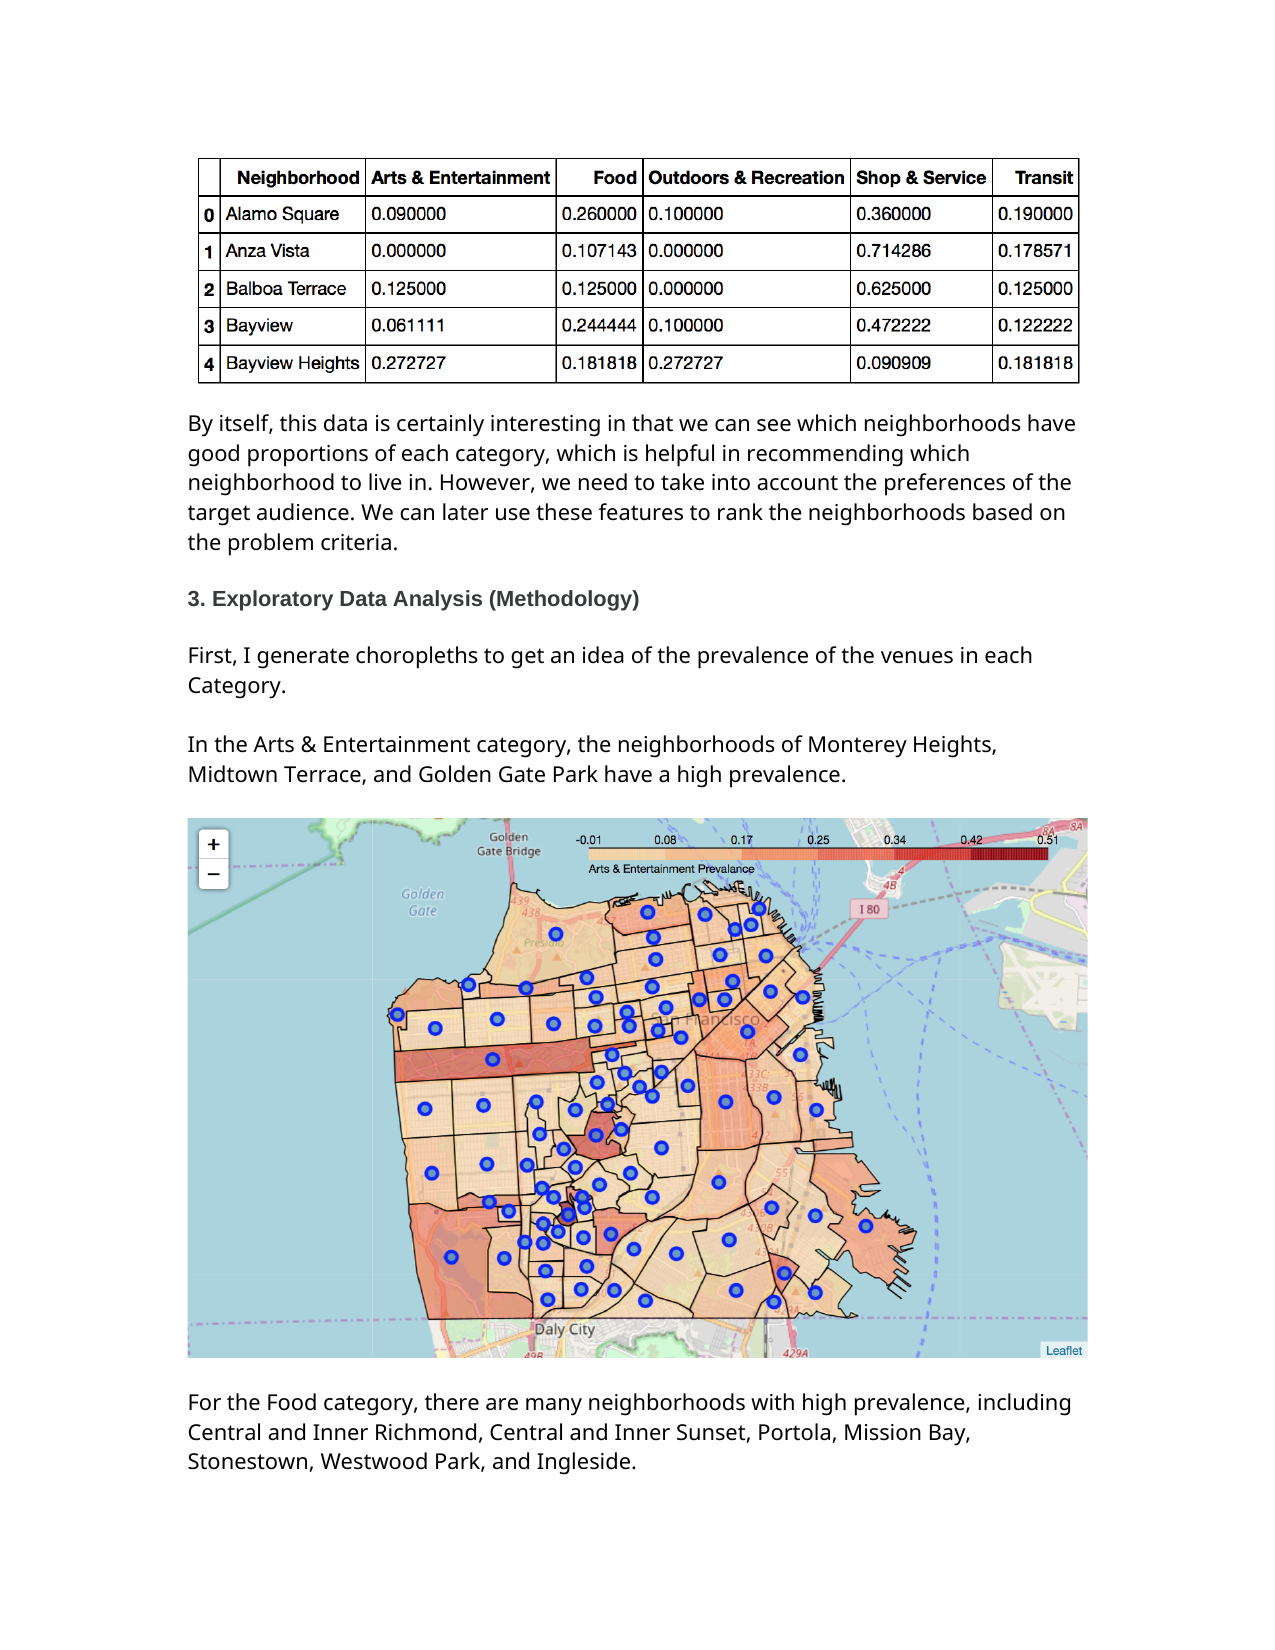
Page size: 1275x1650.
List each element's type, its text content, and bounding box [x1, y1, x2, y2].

picture [187, 150, 1088, 393]
text For the Food category, there are many neighborhoods with high prevalence, including Central and Inner Richmond, Central and Inner Sunset, Portola, Mission Bay, Stonestown, Westwood Park, and Ingleside. [637, 1387, 1087, 1476]
text 3. Exploratory Data Analysis (Methodology) [187, 586, 1087, 611]
picture [187, 817, 1088, 1358]
text By itself, this data is certainly interesting in that we can see which neighborhoods have good proportions of each category, which is helpful in recommending which neighborhood to live in. However, we need to take into account the preferences of the target audience. We can later use these features to rank the neighborhoods based on the problem criteria. [187, 408, 1087, 557]
text In the Arts & Entertainment category, the neighborhoods of Monterey Heights, Midtown Terrace, and Golden Gate Park have a high prevalence. [847, 729, 1087, 789]
text First, I generate choropleths to get an idea of the prevalence of the venues in each Category. [287, 640, 1087, 700]
